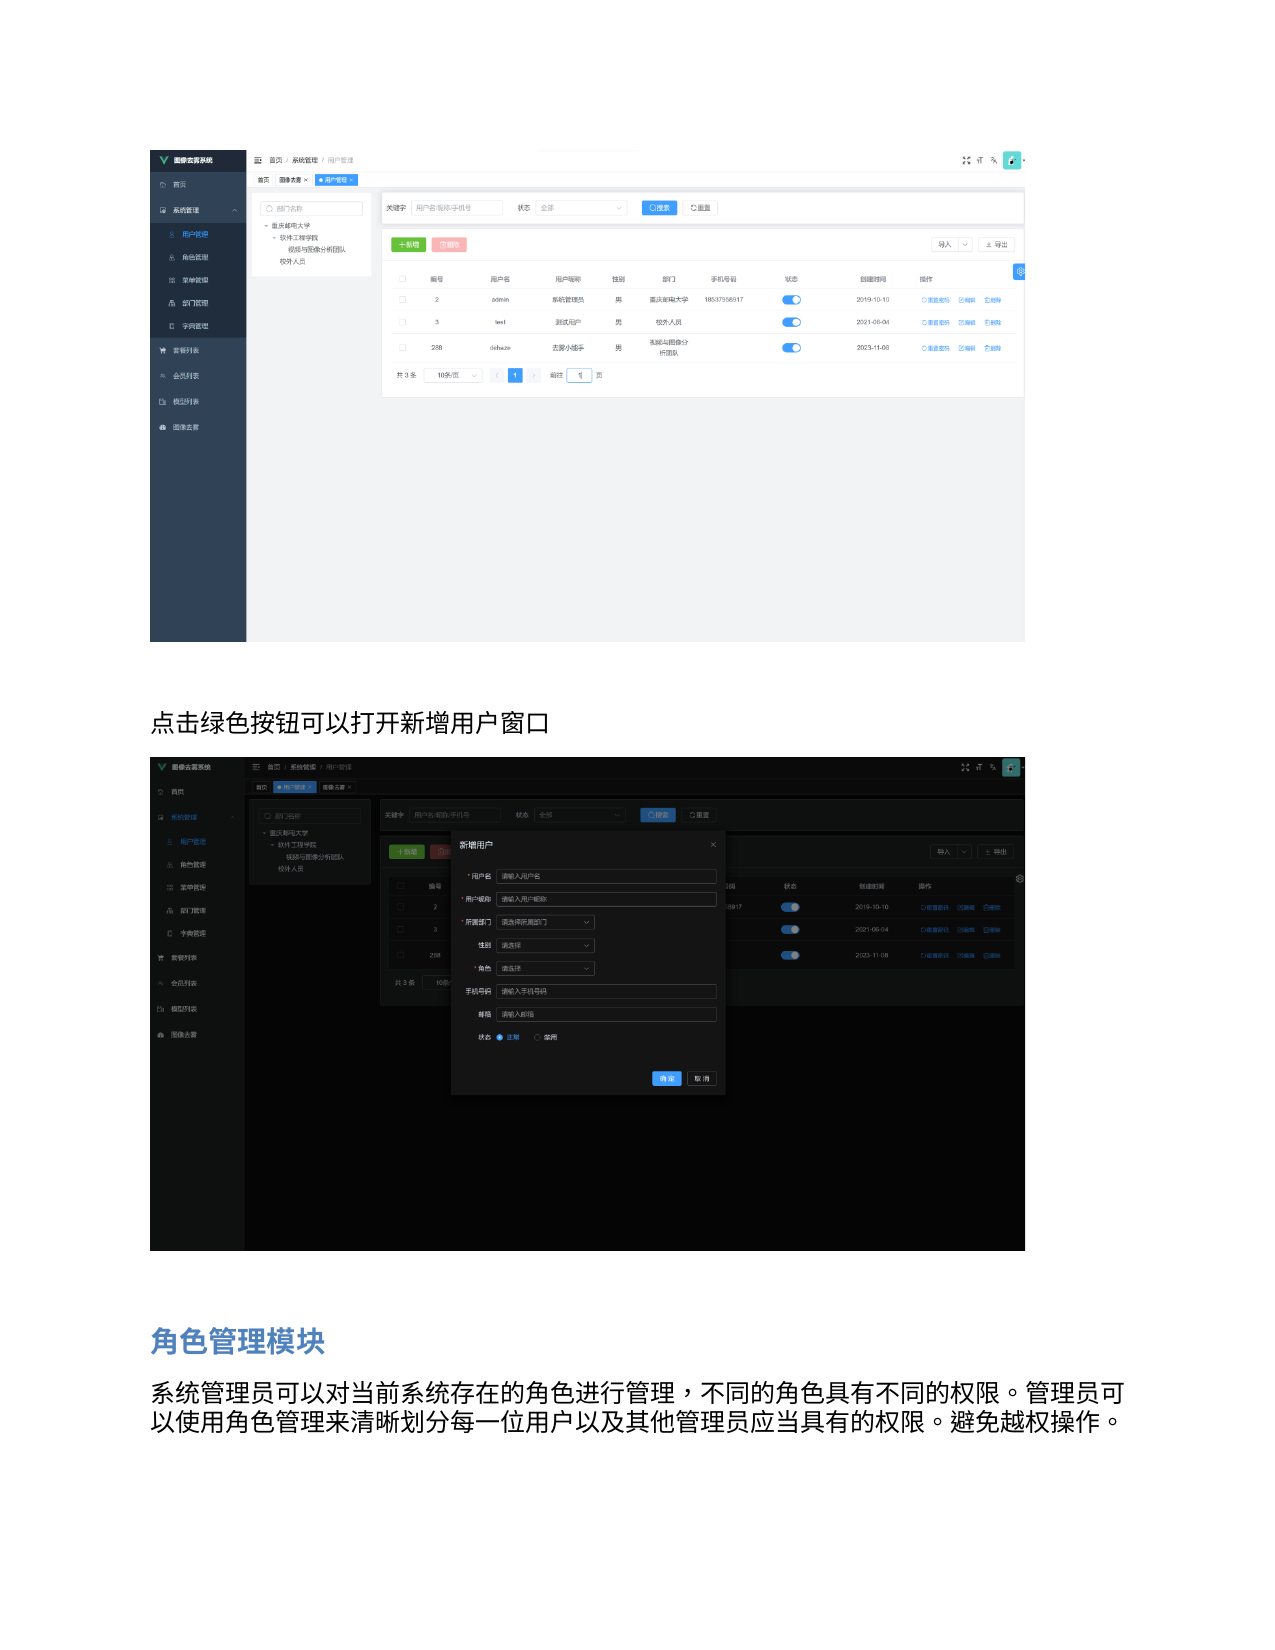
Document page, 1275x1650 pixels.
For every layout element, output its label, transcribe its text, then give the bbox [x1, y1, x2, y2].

picture [150, 757, 1025, 1251]
picture [150, 150, 1025, 642]
text 点击绿色按钮可以打开新增用户窗口 [150, 710, 1125, 739]
subtitle 角色管理模块 [150, 1321, 1125, 1361]
text 系统管理员可以对当前系统存在的角色进行管理，不同的角色具有不同的权限。管理员可以使用角色管理来清晰划分每一位用户以及其他管理员应当具有的权限。避免越权操作。 [150, 1380, 1125, 1437]
